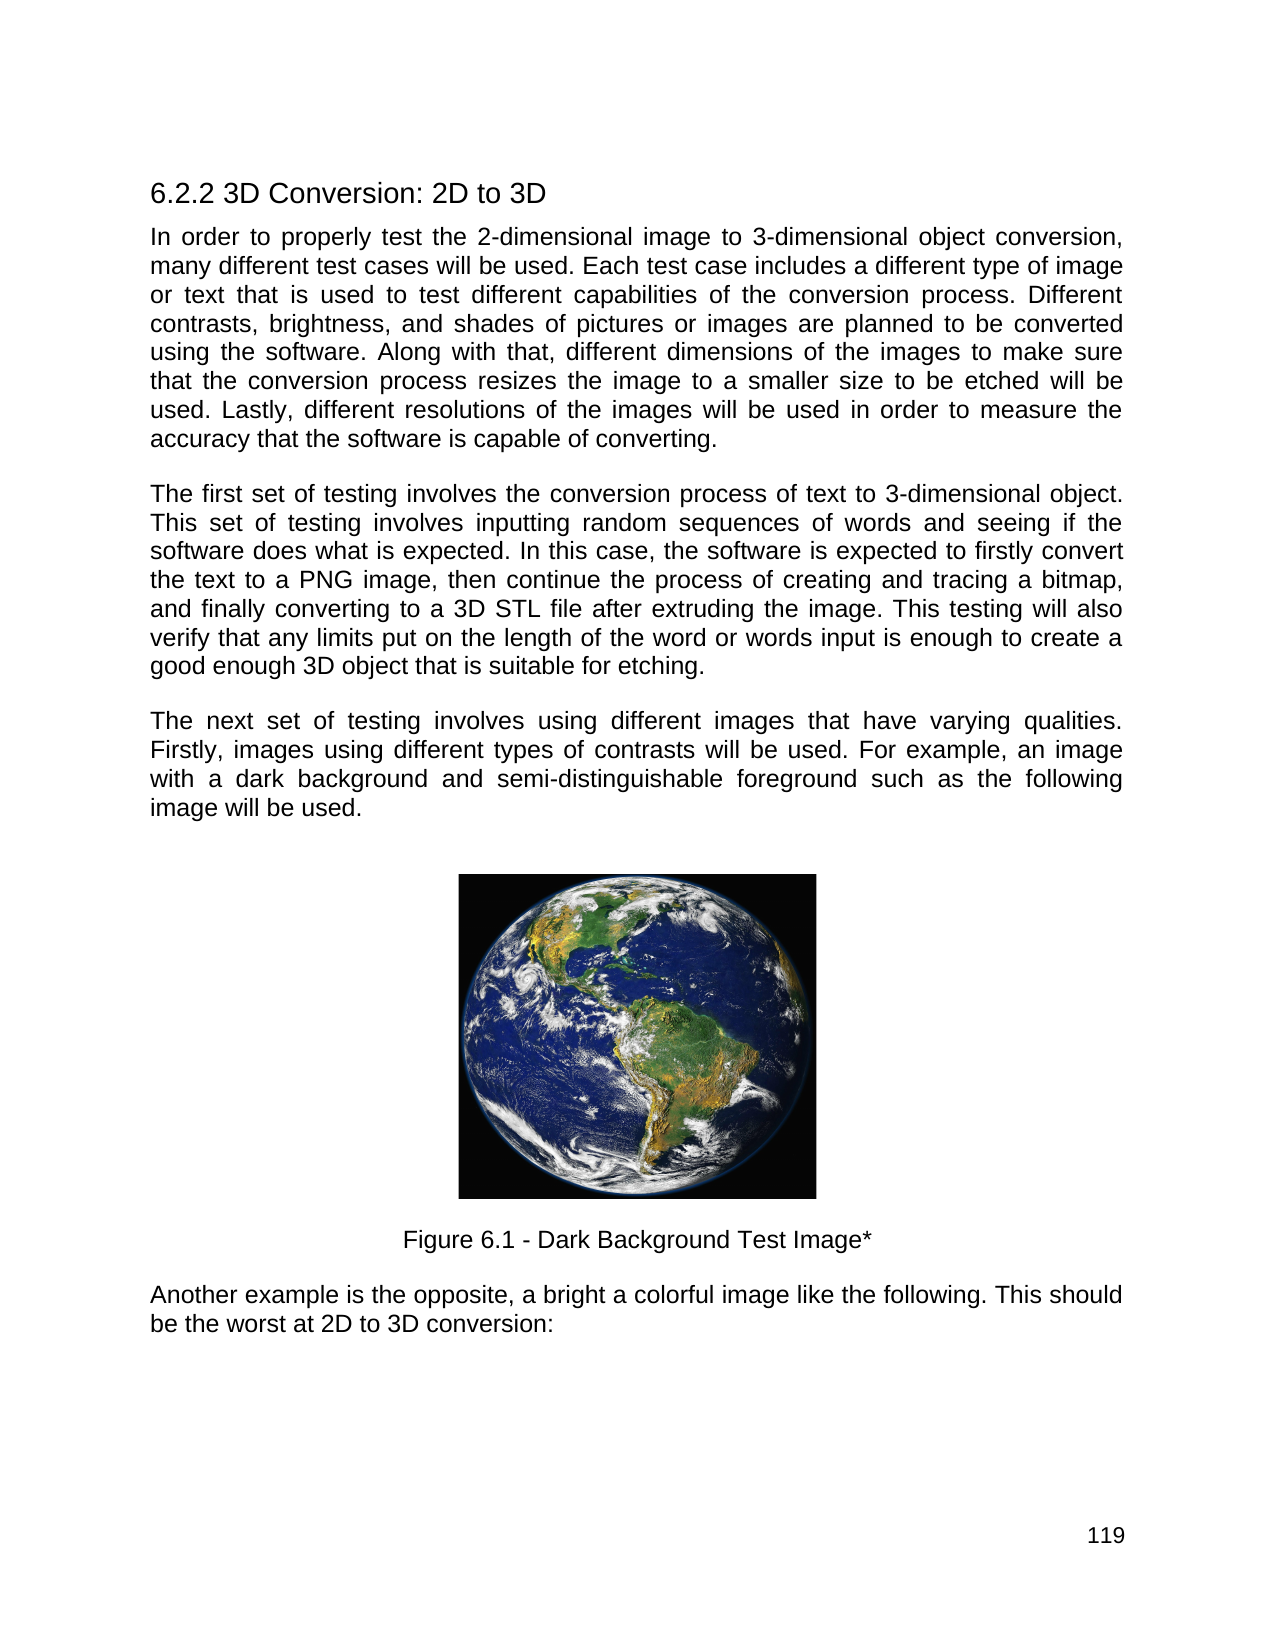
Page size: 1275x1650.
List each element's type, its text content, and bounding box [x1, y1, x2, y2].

text Figure 6.1 - Dark Background Test Image* [150, 1225, 1125, 1254]
text In order to properly test the 2-dimensional image to 3-dimensional object conversion, many different test cases will be used. Each test case includes a different type of image or text that is used to test different capabilities of the conversion process. Different contrasts, brightness, and shades of pictures or images are planned to be converted using the software. Along with that, different dimensions of the images to make sure that the conversion process resizes the image to a smaller size to be etched will be used. Lastly, different resolutions of the images will be used in order to measure the accuracy that the software is capable of converting. [150, 222, 1125, 452]
text The first set of testing involves the conversion process of text to 3-dimensional object. This set of testing involves inputting random sequences of words and seeing if the software does what is expected. In this case, the software is expected to firstly convert the text to a PNG image, then continue the process of creating and tracing a bitmap, and finally converting to a 3D STL file after extruding the image. This testing will also verify that any limits put on the length of the word or words input is enough to create a good enough 3D object that is suitable for etching. [150, 479, 1125, 680]
subtitle 6.2.2 3D Conversion: 2D to 3D [150, 176, 1125, 210]
text Another example is the opposite, a bright a colorful image like the following. This should be the worst at 2D to 3D conversion: [150, 1281, 1125, 1338]
text The next set of testing involves using different images that have varying qualities. Firstly, images using different types of contrasts will be used. For example, an image with a dark background and semi-distinguishable foreground such as the following image will be used. [150, 706, 1125, 821]
picture [458, 874, 817, 1199]
